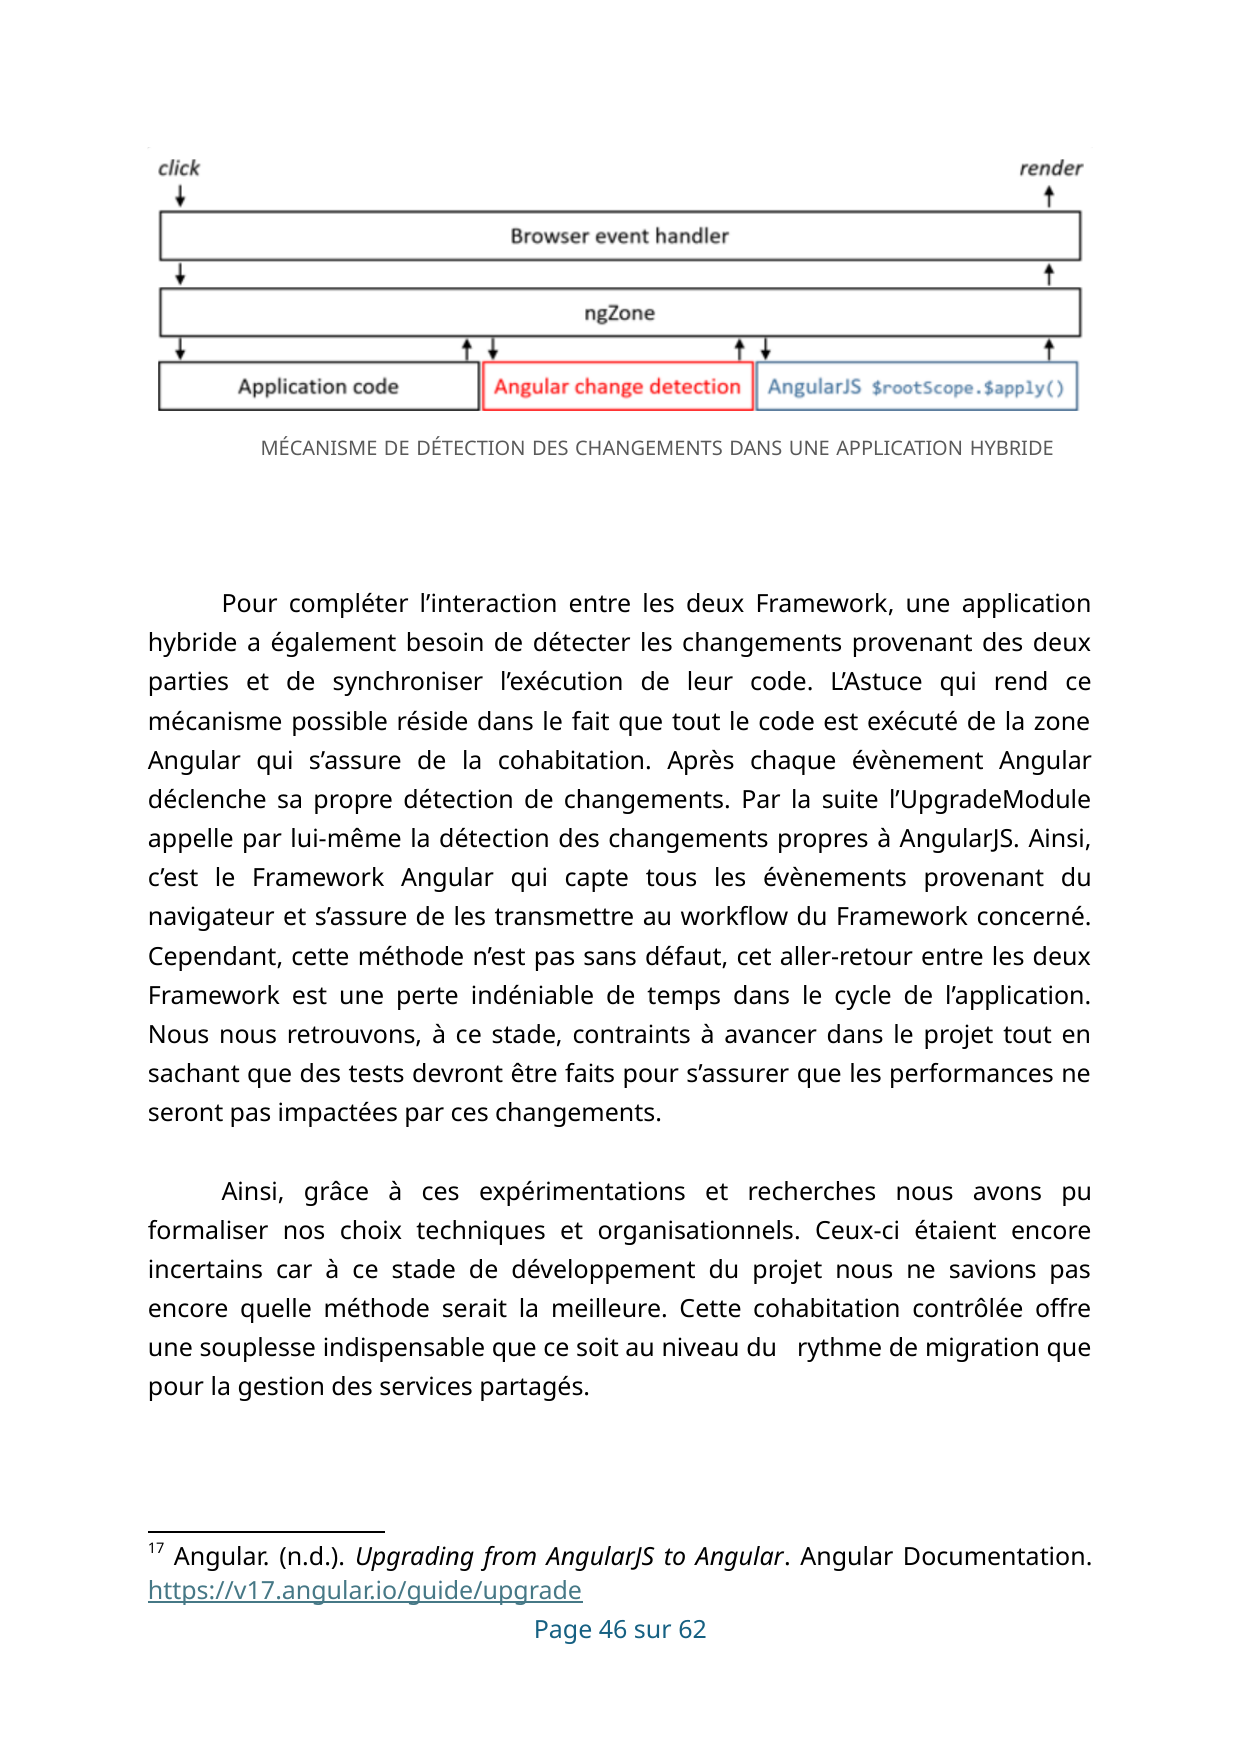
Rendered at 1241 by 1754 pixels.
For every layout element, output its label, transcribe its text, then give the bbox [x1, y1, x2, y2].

text Pour compléter l’interaction entre les deux Framework, une application hybride a également besoin de détecter les changements provenant des deux parties et de synchroniser l’exécution de leur code. L’Astuce qui rend ce mécanisme possible réside dans le fait que tout le code est exécuté de la zone Angular qui s’assure de la cohabitation. Après chaque évènement Angular déclenche sa propre détection de changements. Par la suite l’UpgradeModule appelle par lui-même la détection des changements propres à AngularJS. Ainsi, c’est le Framework Angular qui capte tous les évènements provenant du navigateur et s’assure de les transmettre au workflow du Framework concerné. Cependant, cette méthode n’est pas sans défaut, cet aller-retour entre les deux Framework est une perte indéniable de temps dans le cycle de l’application. Nous nous retrouvons, à ce stade, contraints à avancer dans le projet tout en sachant que des tests devront être faits pour s’assurer que les performances ne seront pas impactées par ces changements. [148, 586, 1093, 1129]
text mécanisme de détection des changements dans une application hybride [148, 429, 1093, 463]
picture [147, 147, 1093, 417]
text Ainsi, grâce à ces expérimentations et recherches nous avons pu formaliser nos choix techniques et organisationnels. Ceux-ci étaient encore incertains car à ce stade de développement du projet nous ne savions pas encore quelle méthode serait la meilleure. Cette cohabitation contrôlée offre une souplesse indispensable que ce soit au niveau du rythme de migration que pour la gestion des services partagés. [148, 1173, 1093, 1403]
